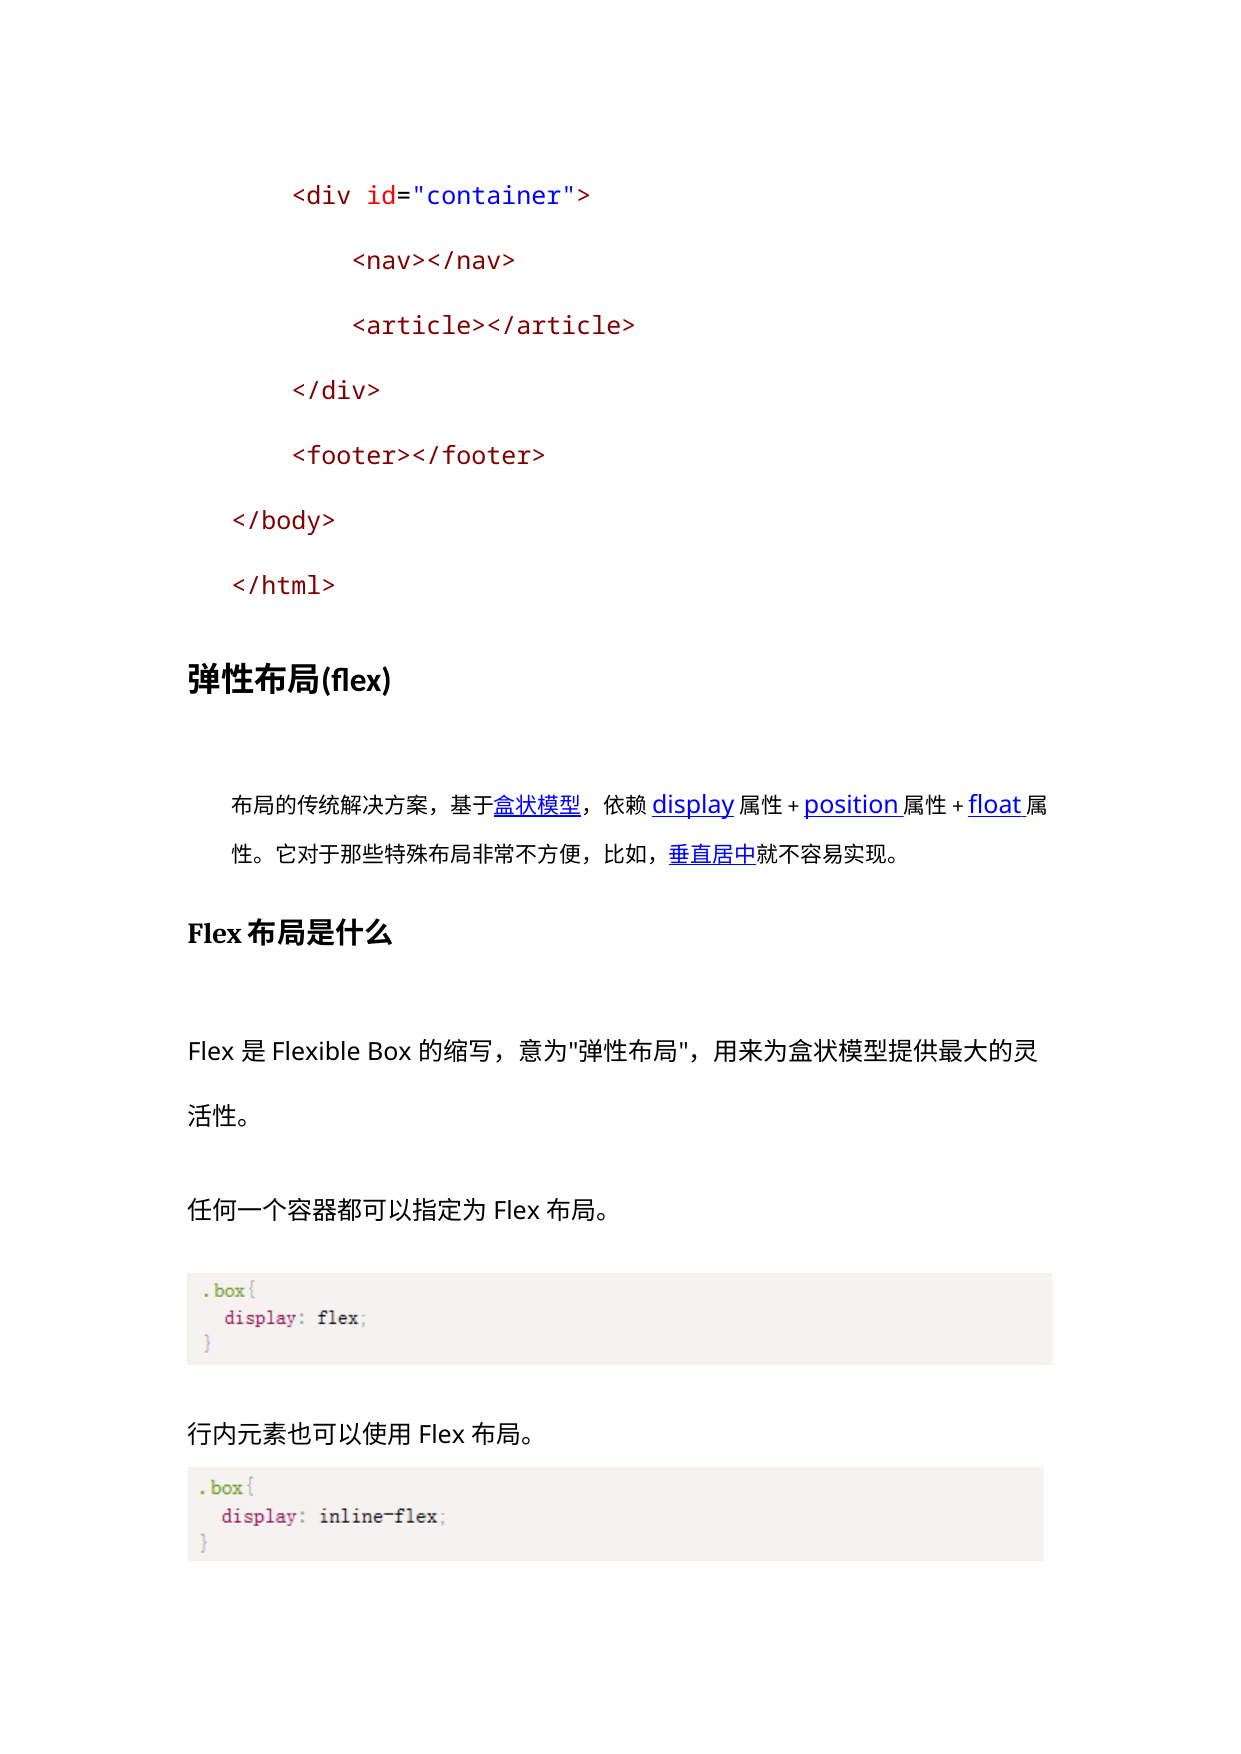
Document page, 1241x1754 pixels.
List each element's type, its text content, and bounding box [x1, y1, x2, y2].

subtitle Flex布局是什么 [187, 898, 1053, 963]
text 行内元素也可以使用 Flex 布局。 [187, 1400, 1053, 1465]
text 布局的传统解决方案，基于盒状模型，依赖 display 属性 + position属性 + float属性。它对于那些特殊布局非常不方便，比如，垂直居中就不容易实现。 [231, 771, 1053, 869]
subtitle 弹性布局(flex) [187, 644, 1053, 709]
picture [187, 1467, 1044, 1561]
text <div id="container"> [231, 162, 1053, 227]
text <footer></footer> [231, 422, 1053, 487]
text <article></article> [231, 292, 1053, 357]
text </div> [231, 357, 1053, 422]
picture [187, 1273, 1053, 1365]
text </body> [231, 487, 1053, 552]
text Flex 是 Flexible Box 的缩写，意为"弹性布局"，用来为盒状模型提供最大的灵活性。 [187, 1017, 1053, 1147]
text 任何一个容器都可以指定为 Flex 布局。 [187, 1176, 1053, 1241]
text <nav></nav> [231, 227, 1053, 292]
text </html> [231, 552, 1053, 617]
